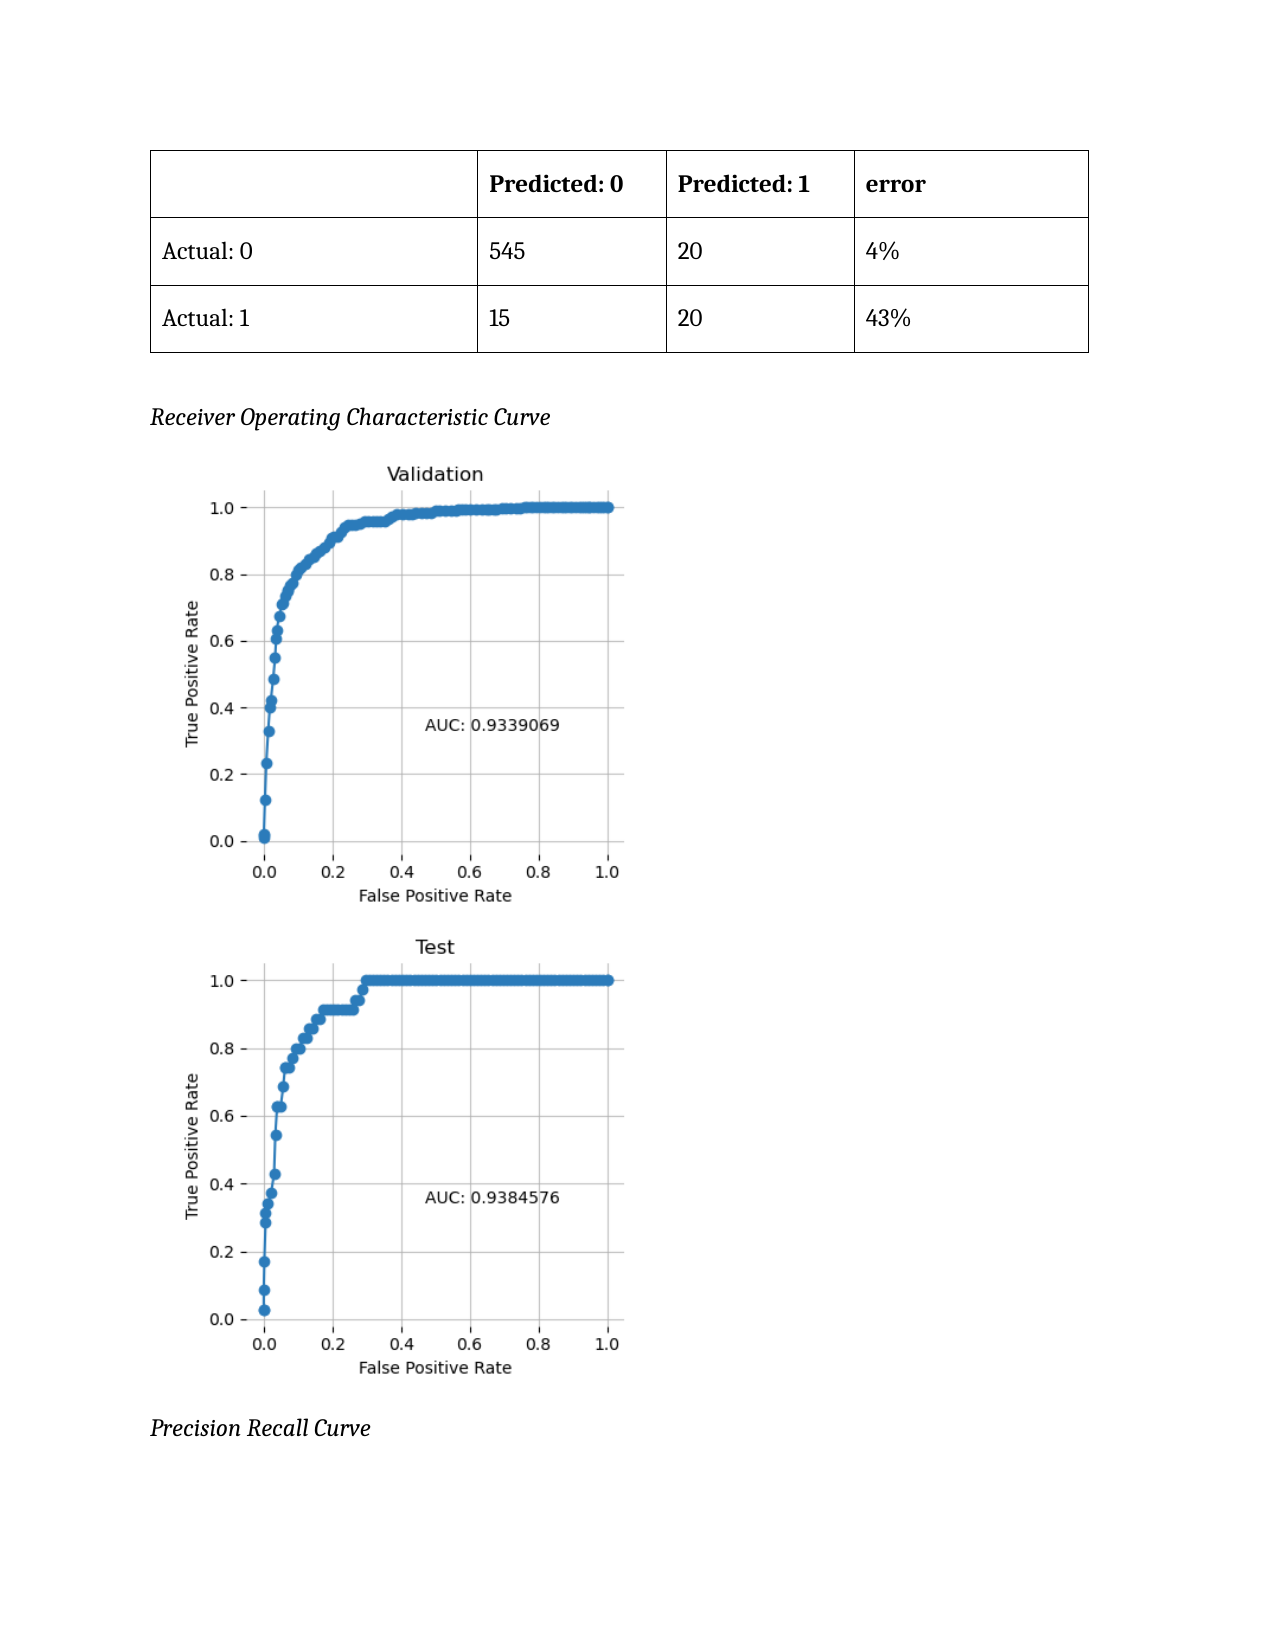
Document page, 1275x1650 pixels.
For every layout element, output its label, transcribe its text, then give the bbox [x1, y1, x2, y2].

text Receiver Operating Characteristic Curve [150, 402, 1125, 431]
table_header [151, 151, 477, 217]
table_cell 4% [855, 218, 1088, 284]
table_cell 15 [478, 286, 666, 352]
table_cell Actual: 0 [151, 218, 477, 284]
table_header Predicted: 0 [478, 151, 666, 217]
table_cell 545 [478, 218, 666, 284]
table_cell Actual: 1 [151, 286, 477, 352]
picture [168, 450, 642, 1395]
table_header error [855, 151, 1088, 217]
table_cell 20 [667, 286, 854, 352]
table_cell 43% [855, 286, 1088, 352]
table_cell 20 [667, 218, 854, 284]
text Precision Recall Curve [150, 1413, 1125, 1442]
table_header Predicted: 1 [667, 151, 854, 217]
